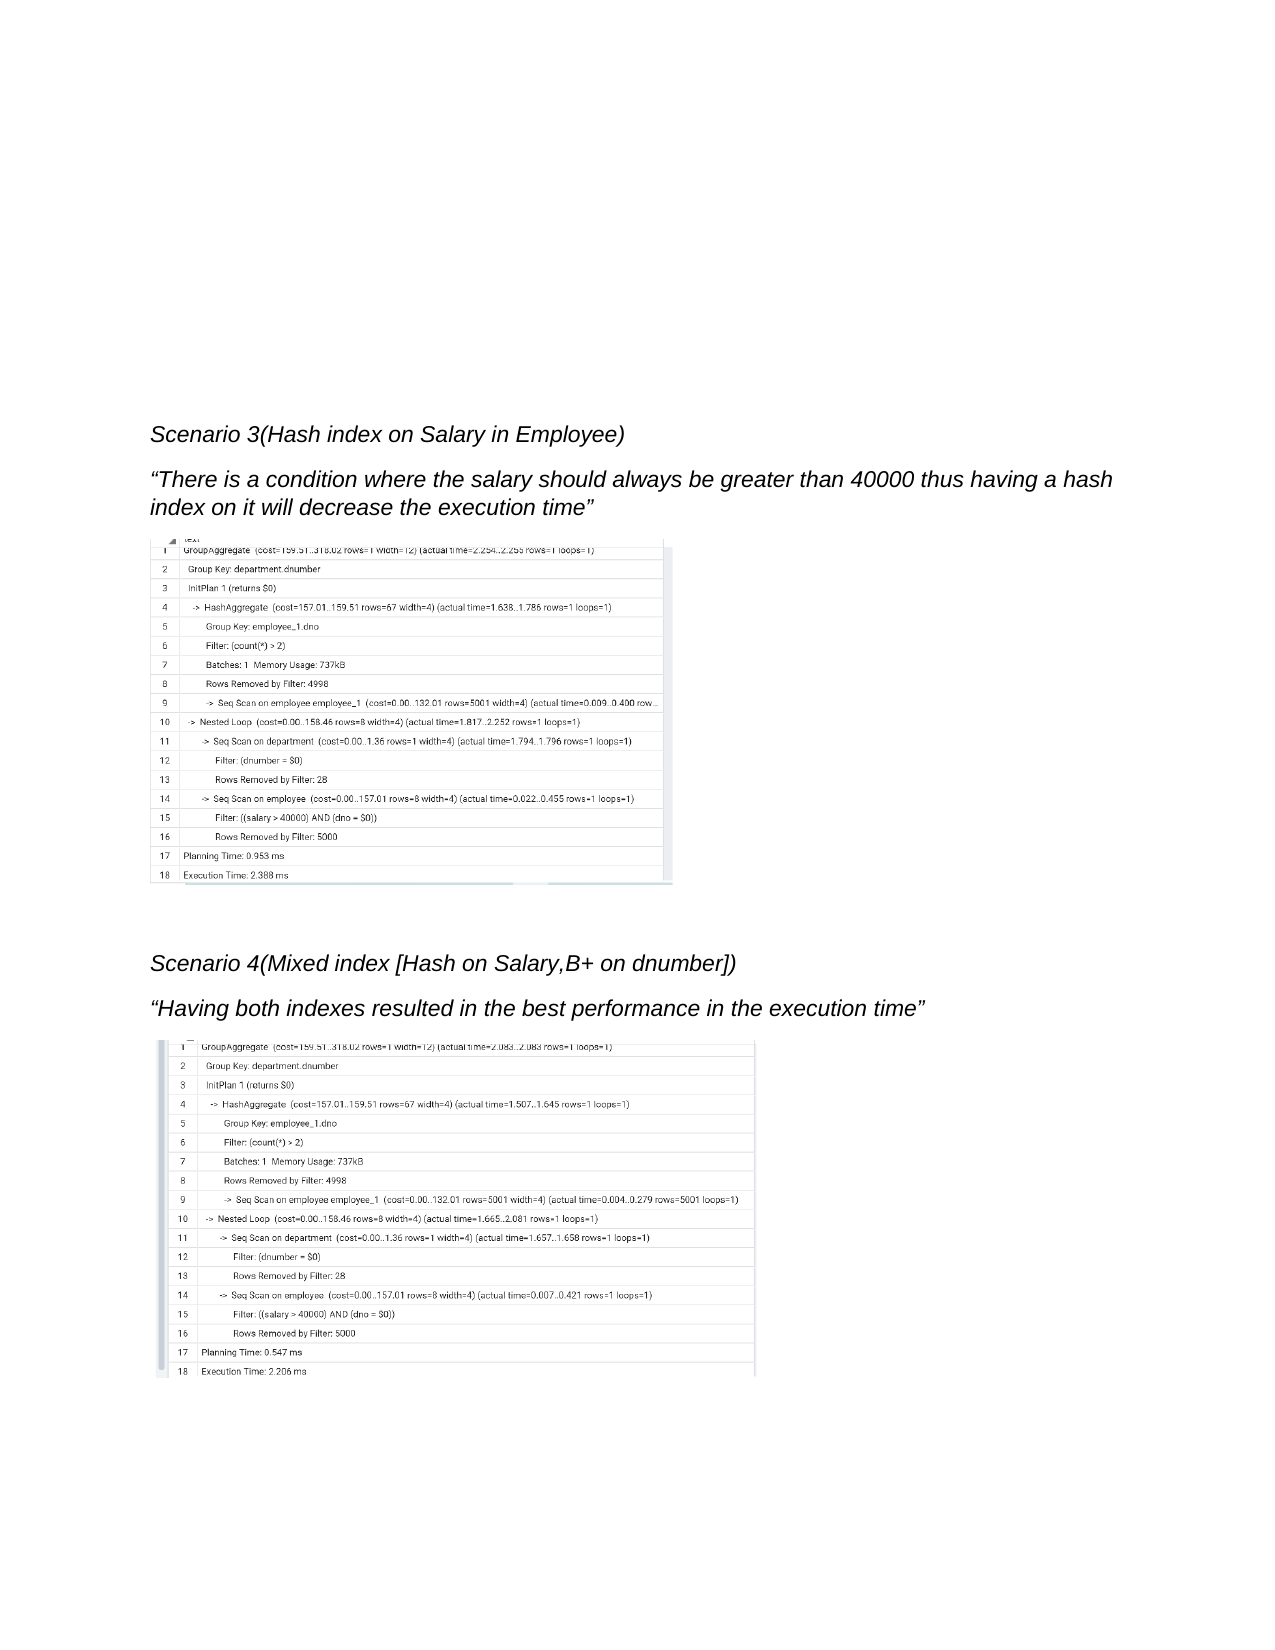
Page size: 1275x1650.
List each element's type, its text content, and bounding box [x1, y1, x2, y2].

text Scenario 3(Hash index on Salary in Employee) [150, 421, 1125, 447]
picture [150, 1040, 757, 1378]
picture [150, 539, 673, 885]
text Scenario 4(Mixed index [Hash on Salary,B+ on dnumber]) [150, 950, 1125, 976]
text “There is a condition where the salary should always be greater than 40000 thus having a hash index on it will decrease the execution time” [150, 466, 1125, 521]
text “Having both indexes resulted in the best performance in the execution time” [150, 995, 1125, 1021]
